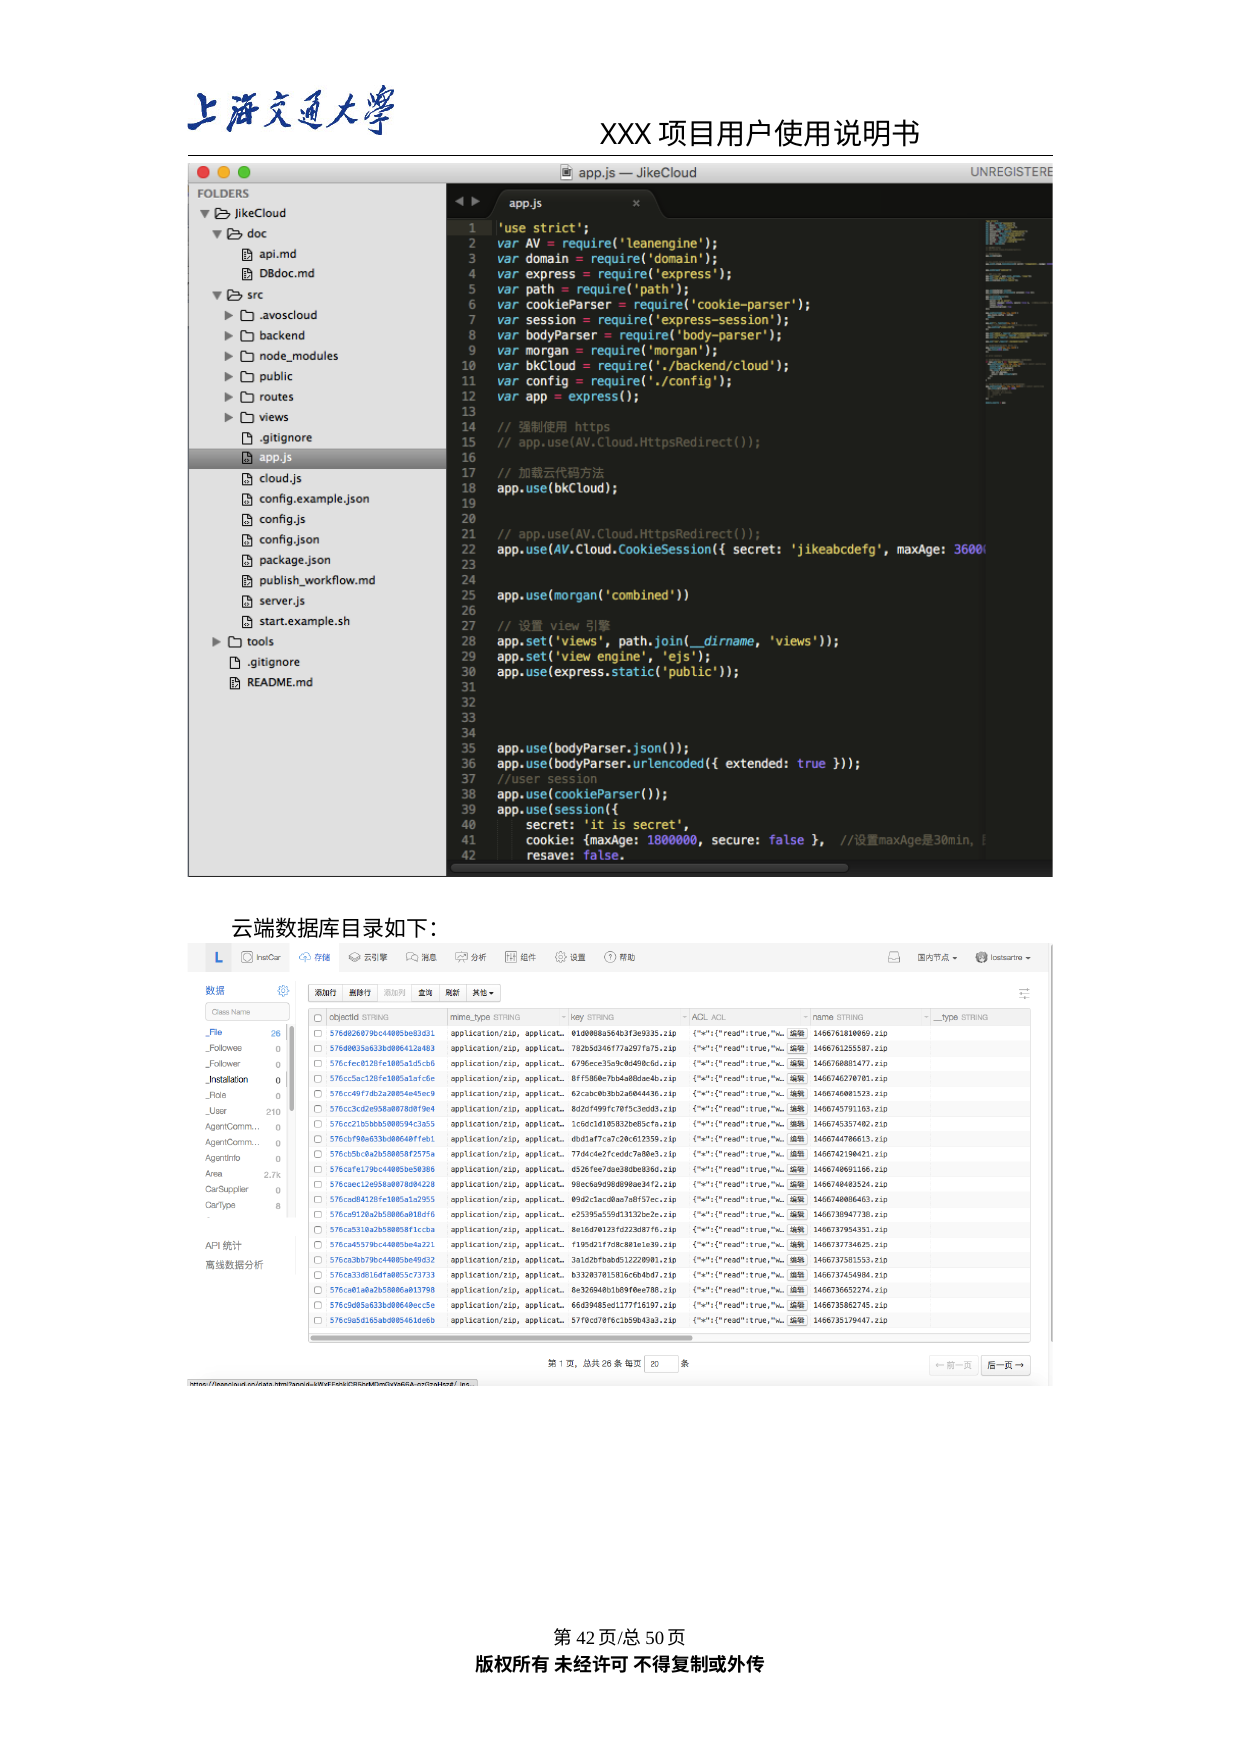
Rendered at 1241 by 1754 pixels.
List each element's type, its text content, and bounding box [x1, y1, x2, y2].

picture [187, 163, 1053, 877]
picture [187, 85, 394, 135]
text 云端数据库目录如下： [187, 911, 1053, 943]
picture [187, 943, 1053, 1386]
